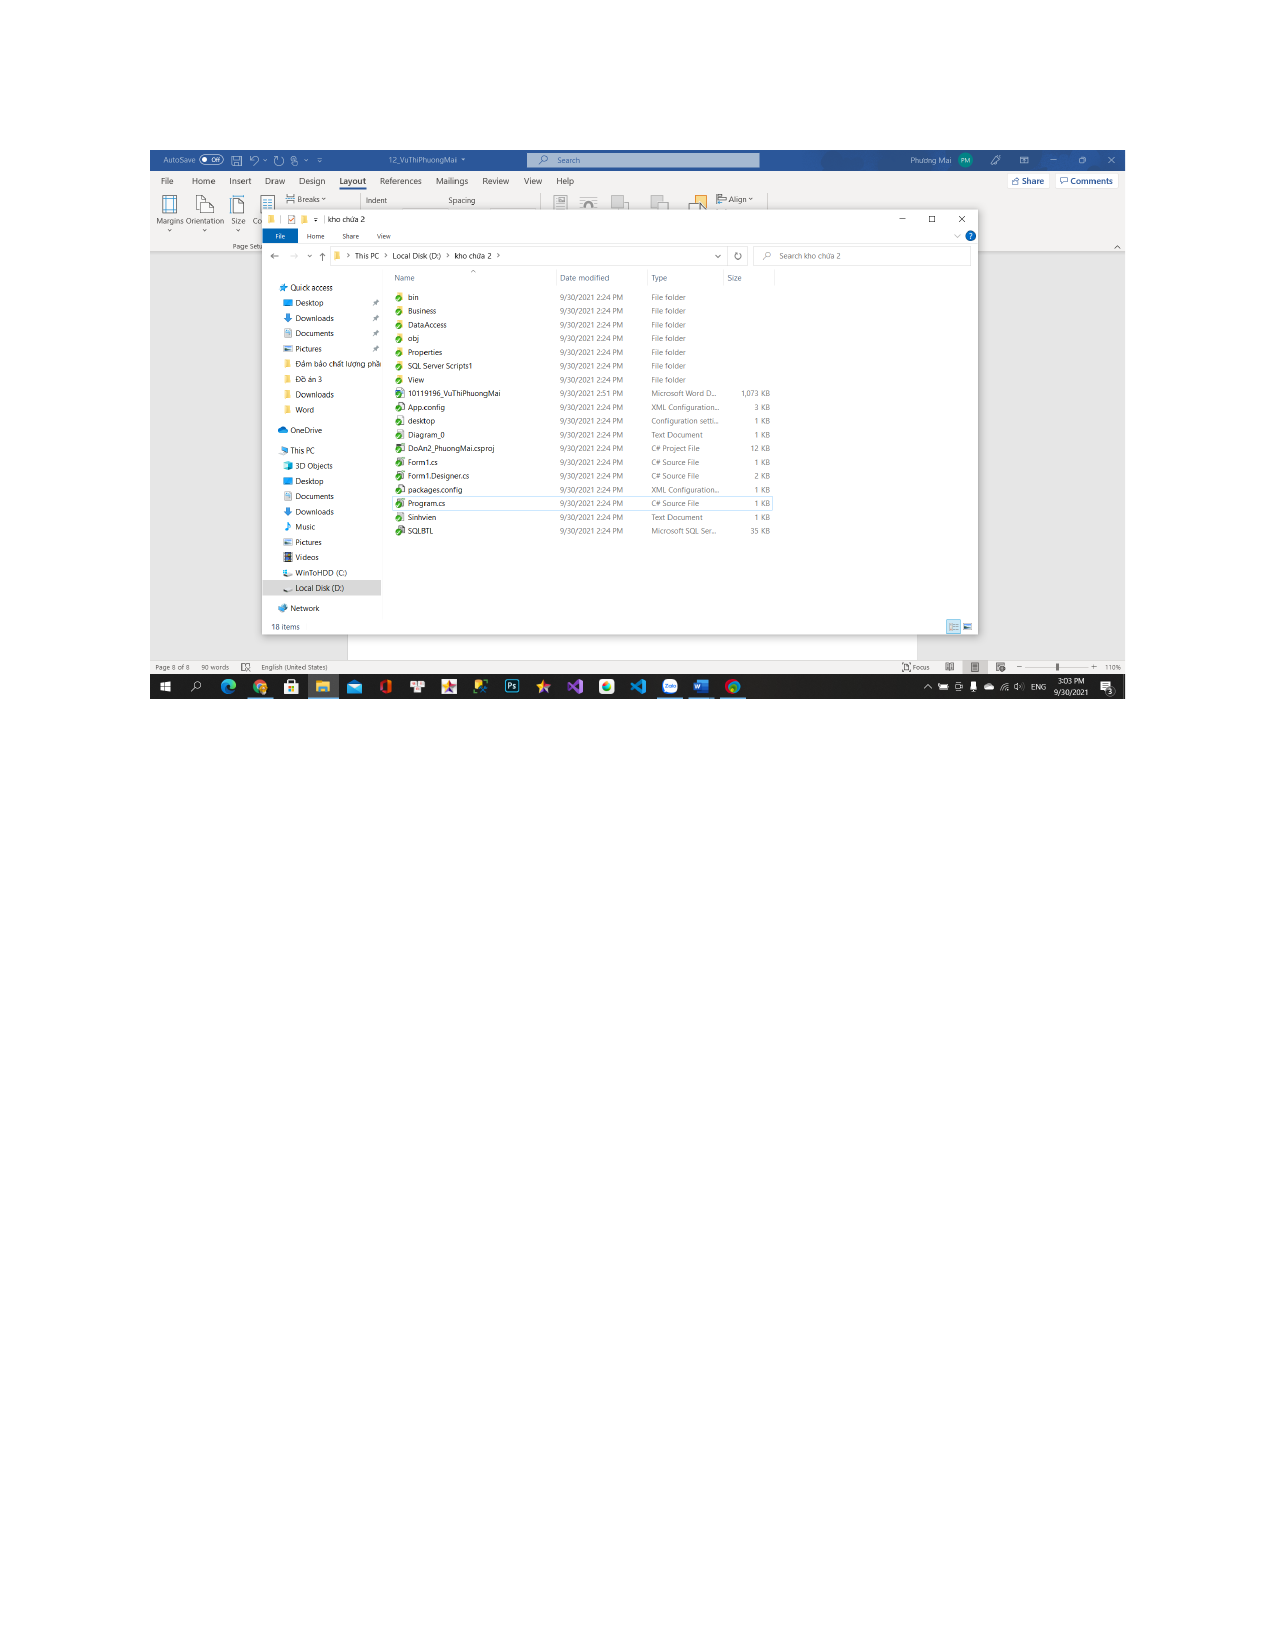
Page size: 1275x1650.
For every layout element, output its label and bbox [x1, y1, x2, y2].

picture [150, 150, 1125, 699]
